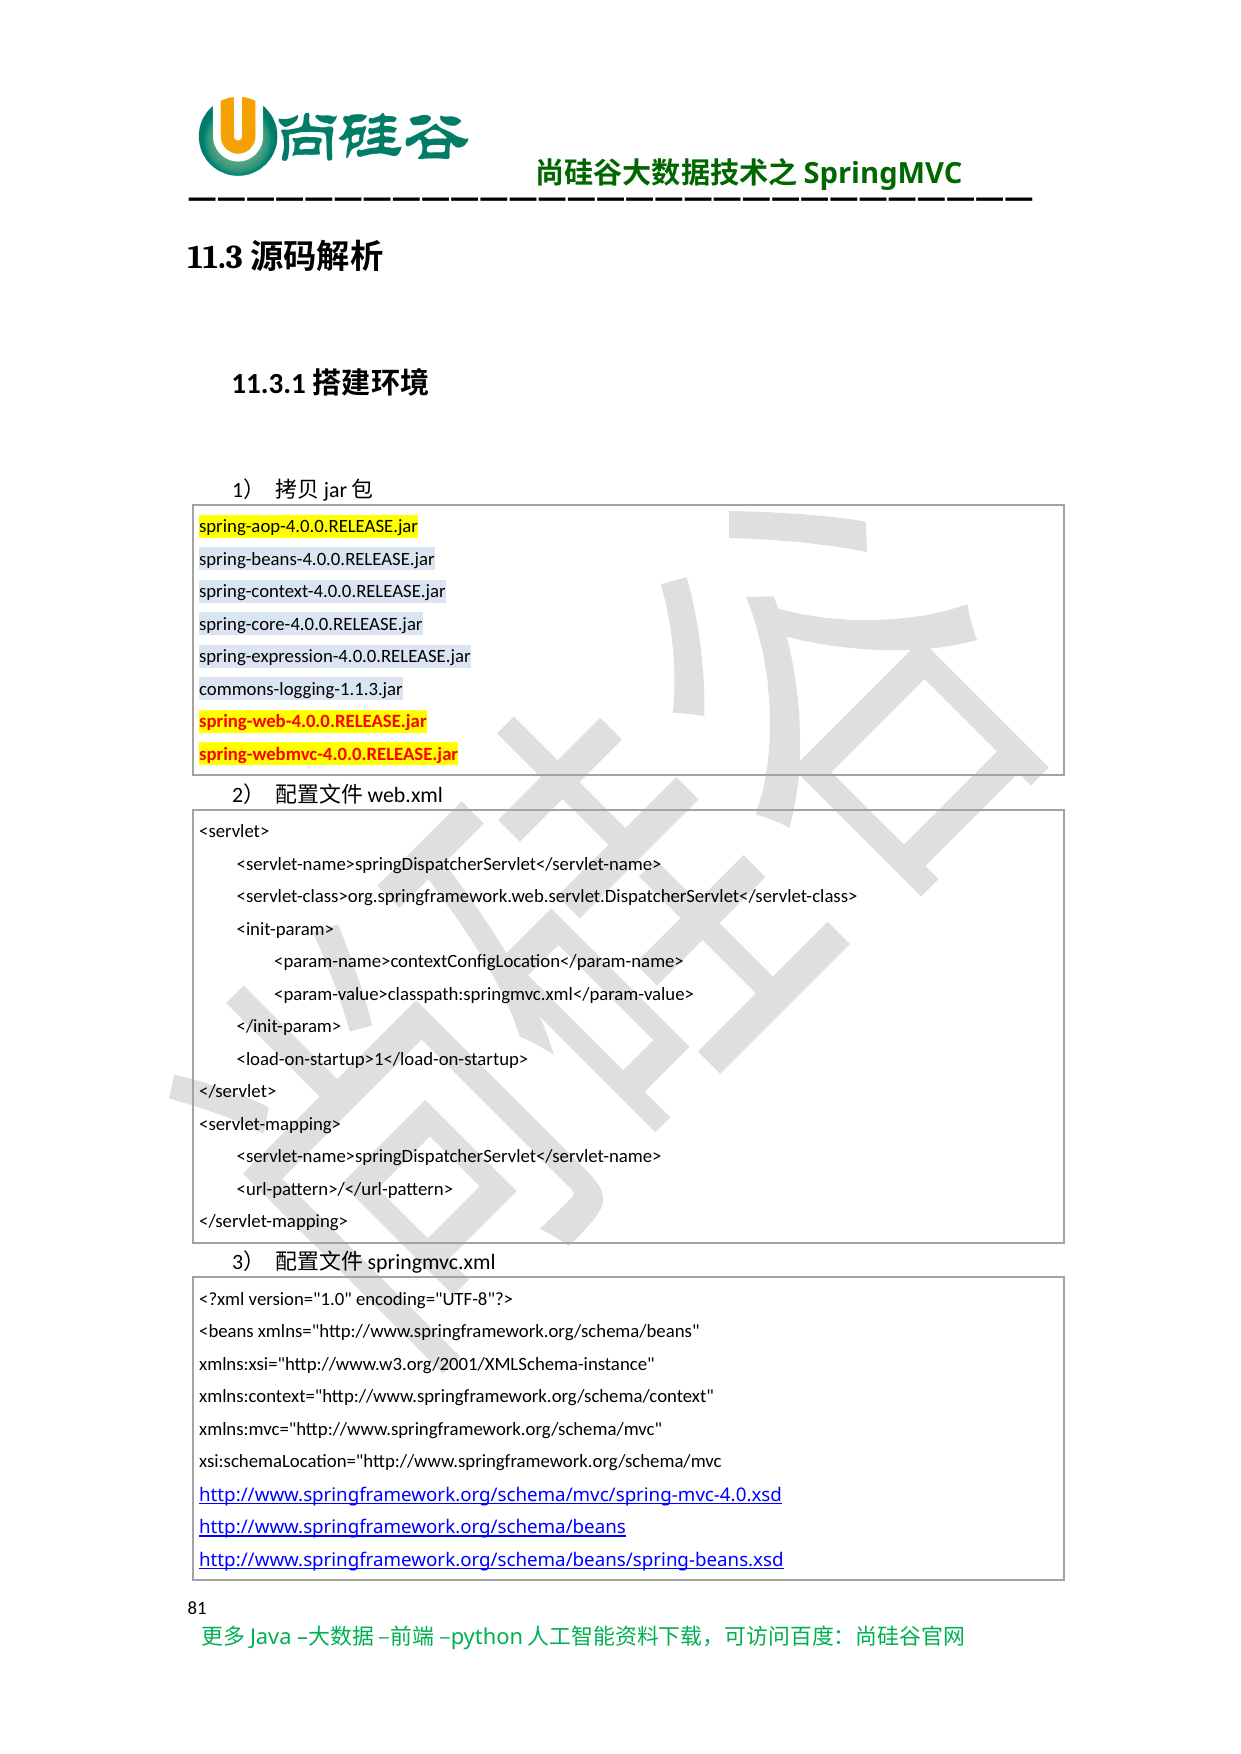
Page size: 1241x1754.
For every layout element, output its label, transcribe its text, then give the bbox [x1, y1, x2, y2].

table_header <servlet> <servlet-name>springDispatcherServlet</servlet-name> <servlet-class>org.springframework.web.servlet.DispatcherServlet</servlet-class> <init-param> <param-name>contextConfigLocation</param-name> <param-value>classpath:springmvc.xml</param-value> </init-param> <load-on-startup>1</load-on-startup> </servlet> <servlet-mapping> <servlet-name>springDispatcherServlet</servlet-name> <url-pattern>/</url-pattern> </servlet-mapping> [194, 811, 1063, 1242]
list 配置文件web.xml [232, 776, 1053, 809]
list 配置文件springmvc.xml [232, 1244, 1053, 1276]
picture [187, 88, 476, 184]
list 拷贝jar包 [232, 471, 1053, 504]
subtitle 11.3 源码解析 [187, 221, 1053, 286]
table_header spring-aop-4.0.0.RELEASE.jar spring-beans-4.0.0.RELEASE.jar spring-context-4.0.0.RELEASE.jar spring-core-4.0.0.RELEASE.jar spring-expression-4.0.0.RELEASE.jar commons-logging-1.1.3.jar spring-web-4.0.0.RELEASE.jar spring-webmvc-4.0.0.RELEASE.jar [194, 506, 1063, 774]
subtitle 11.3.1 搭建环境 [187, 348, 1053, 413]
